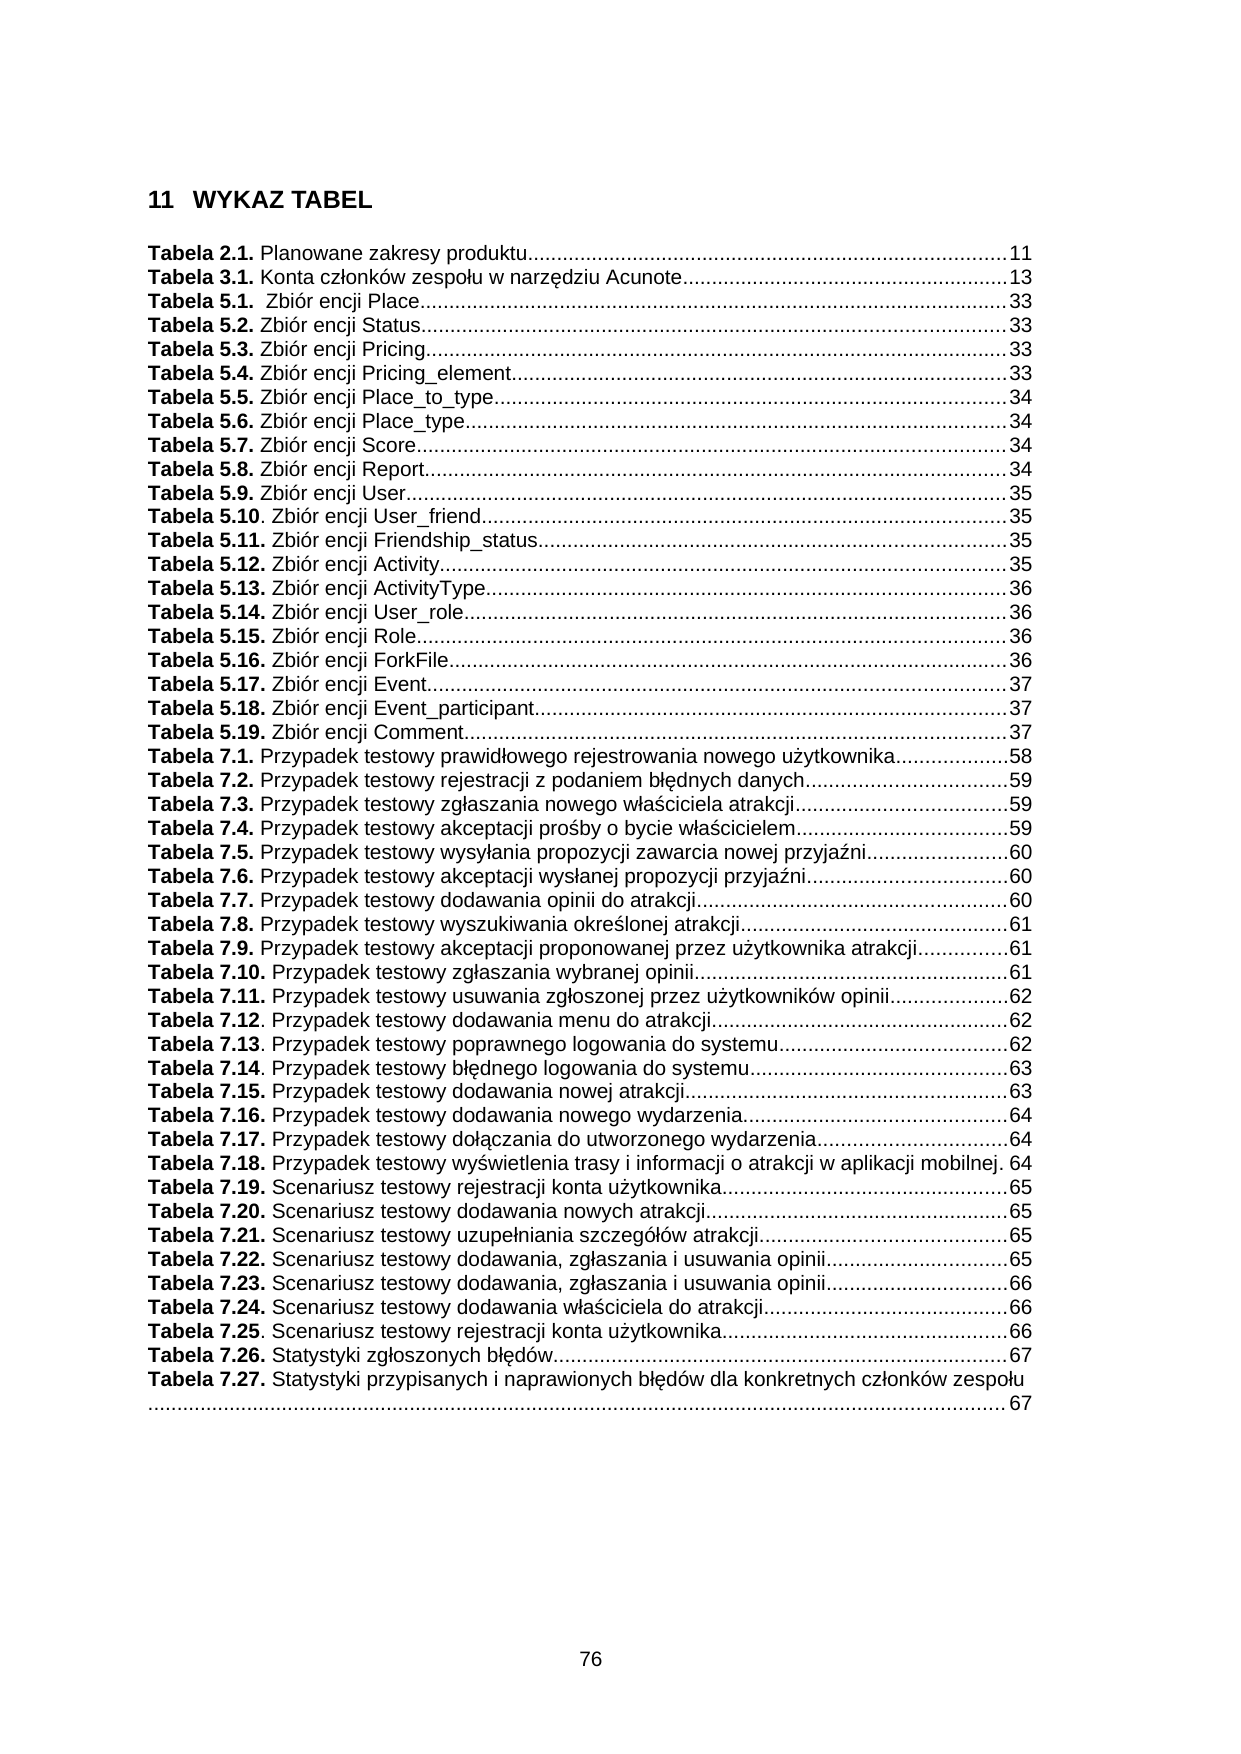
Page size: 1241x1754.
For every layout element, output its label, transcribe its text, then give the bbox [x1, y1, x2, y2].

text 59 [148, 816, 1033, 840]
text 63 [148, 1079, 1033, 1103]
text 61 [148, 912, 1033, 936]
text 11 [148, 241, 1033, 265]
text 65 [148, 1199, 1033, 1223]
text 66 [148, 1319, 1033, 1343]
text 58 [148, 744, 1033, 768]
text 64 [148, 1127, 1033, 1151]
text 33 [148, 361, 1033, 384]
text 62 [148, 1007, 1033, 1031]
text 59 [148, 792, 1033, 816]
text 67 [148, 1343, 1033, 1367]
text Wykaz tabel [148, 185, 1033, 214]
text 35 [148, 552, 1033, 576]
text 34 [148, 456, 1033, 480]
text 33 [148, 289, 1033, 313]
text 62 [148, 1031, 1033, 1055]
text 34 [148, 384, 1033, 408]
text 65 [148, 1175, 1033, 1199]
text 36 [148, 576, 1033, 600]
text 59 [148, 768, 1033, 792]
text 35 [148, 528, 1033, 552]
text 66 [148, 1295, 1033, 1319]
text 34 [148, 408, 1033, 432]
text 65 [148, 1247, 1033, 1271]
text 33 [148, 313, 1033, 337]
text 67 [148, 1367, 1033, 1415]
text 62 [148, 983, 1033, 1007]
text 36 [148, 624, 1033, 648]
text 35 [148, 504, 1033, 528]
text 64 [148, 1151, 1033, 1175]
text 61 [148, 936, 1033, 959]
text 37 [148, 672, 1033, 696]
text 36 [148, 600, 1033, 624]
text 37 [148, 720, 1033, 744]
text 66 [148, 1271, 1033, 1295]
text 33 [148, 337, 1033, 361]
text 63 [148, 1055, 1033, 1079]
text 36 [148, 648, 1033, 672]
text 65 [148, 1223, 1033, 1247]
text 35 [148, 480, 1033, 504]
text 64 [148, 1103, 1033, 1127]
text 13 [148, 265, 1033, 289]
text 37 [148, 696, 1033, 720]
text 61 [148, 959, 1033, 983]
text 60 [148, 864, 1033, 888]
text 60 [148, 888, 1033, 912]
text 60 [148, 840, 1033, 864]
text 34 [148, 432, 1033, 456]
